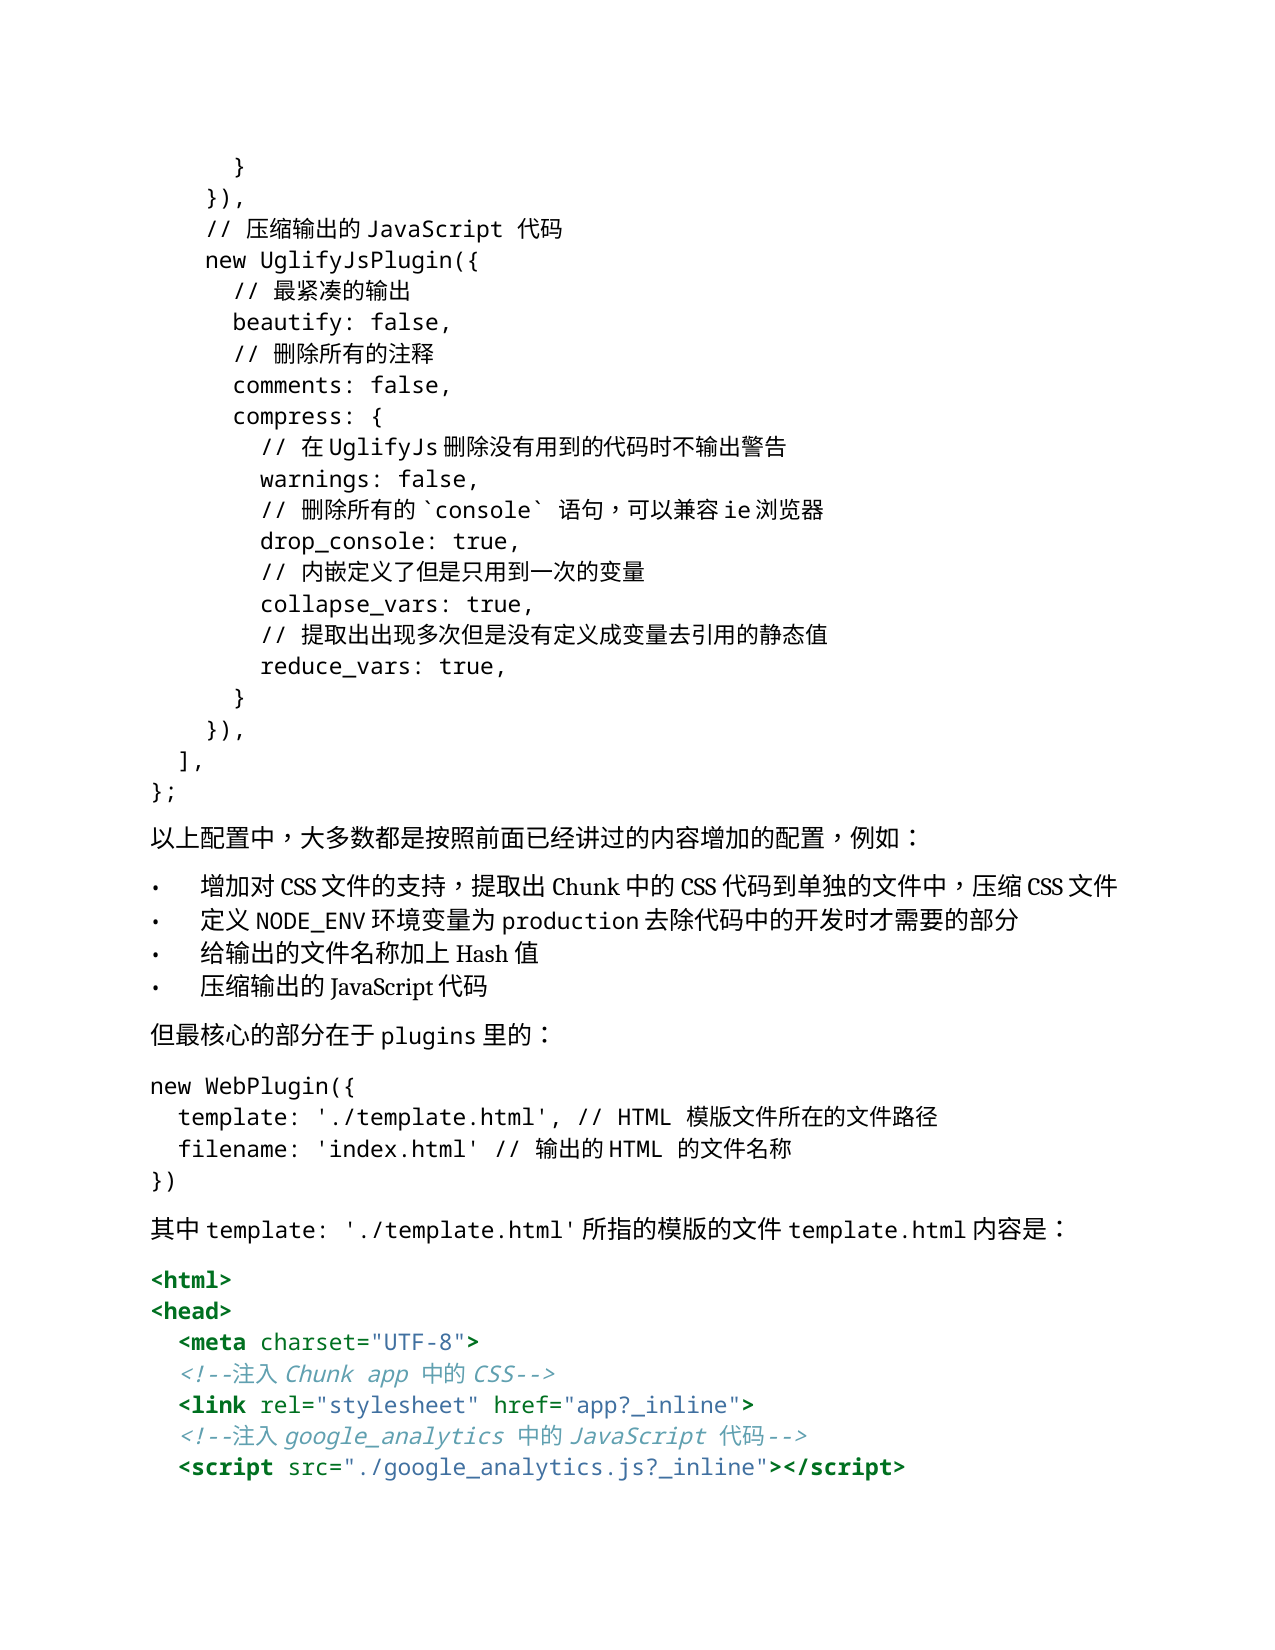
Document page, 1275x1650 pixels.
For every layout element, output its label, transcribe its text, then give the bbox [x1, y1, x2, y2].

list 压缩输出的 JavaScript 代码 [150, 972, 1125, 1001]
list 定义 NODE_ENV 环境变量为 production 去除代码中的开发时才需要的部分 [150, 905, 1125, 936]
list 增加对 CSS 文件的支持，提取出 Chunk 中的 CSS 代码到单独的文件中，压缩 CSS 文件 [150, 872, 1125, 901]
text new WebPlugin({ template: './template.html', // HTML 模版文件所在的文件路径 filename: 'index.html' // 输出的 HTML 的文件名称 }) [150, 1070, 1125, 1195]
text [150, 150, 1125, 806]
text 但最核心的部分在于 plugins 里的： [150, 1020, 1125, 1051]
list 给输出的文件名称加上 Hash 值 [150, 940, 1125, 969]
text 以上配置中，大多数都是按照前面已经讲过的内容增加的配置，例如： [150, 825, 1125, 854]
text 其中 template: './template.html' 所指的模版的文件 template.html 内容是： [150, 1214, 1125, 1245]
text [150, 1264, 1125, 1482]
